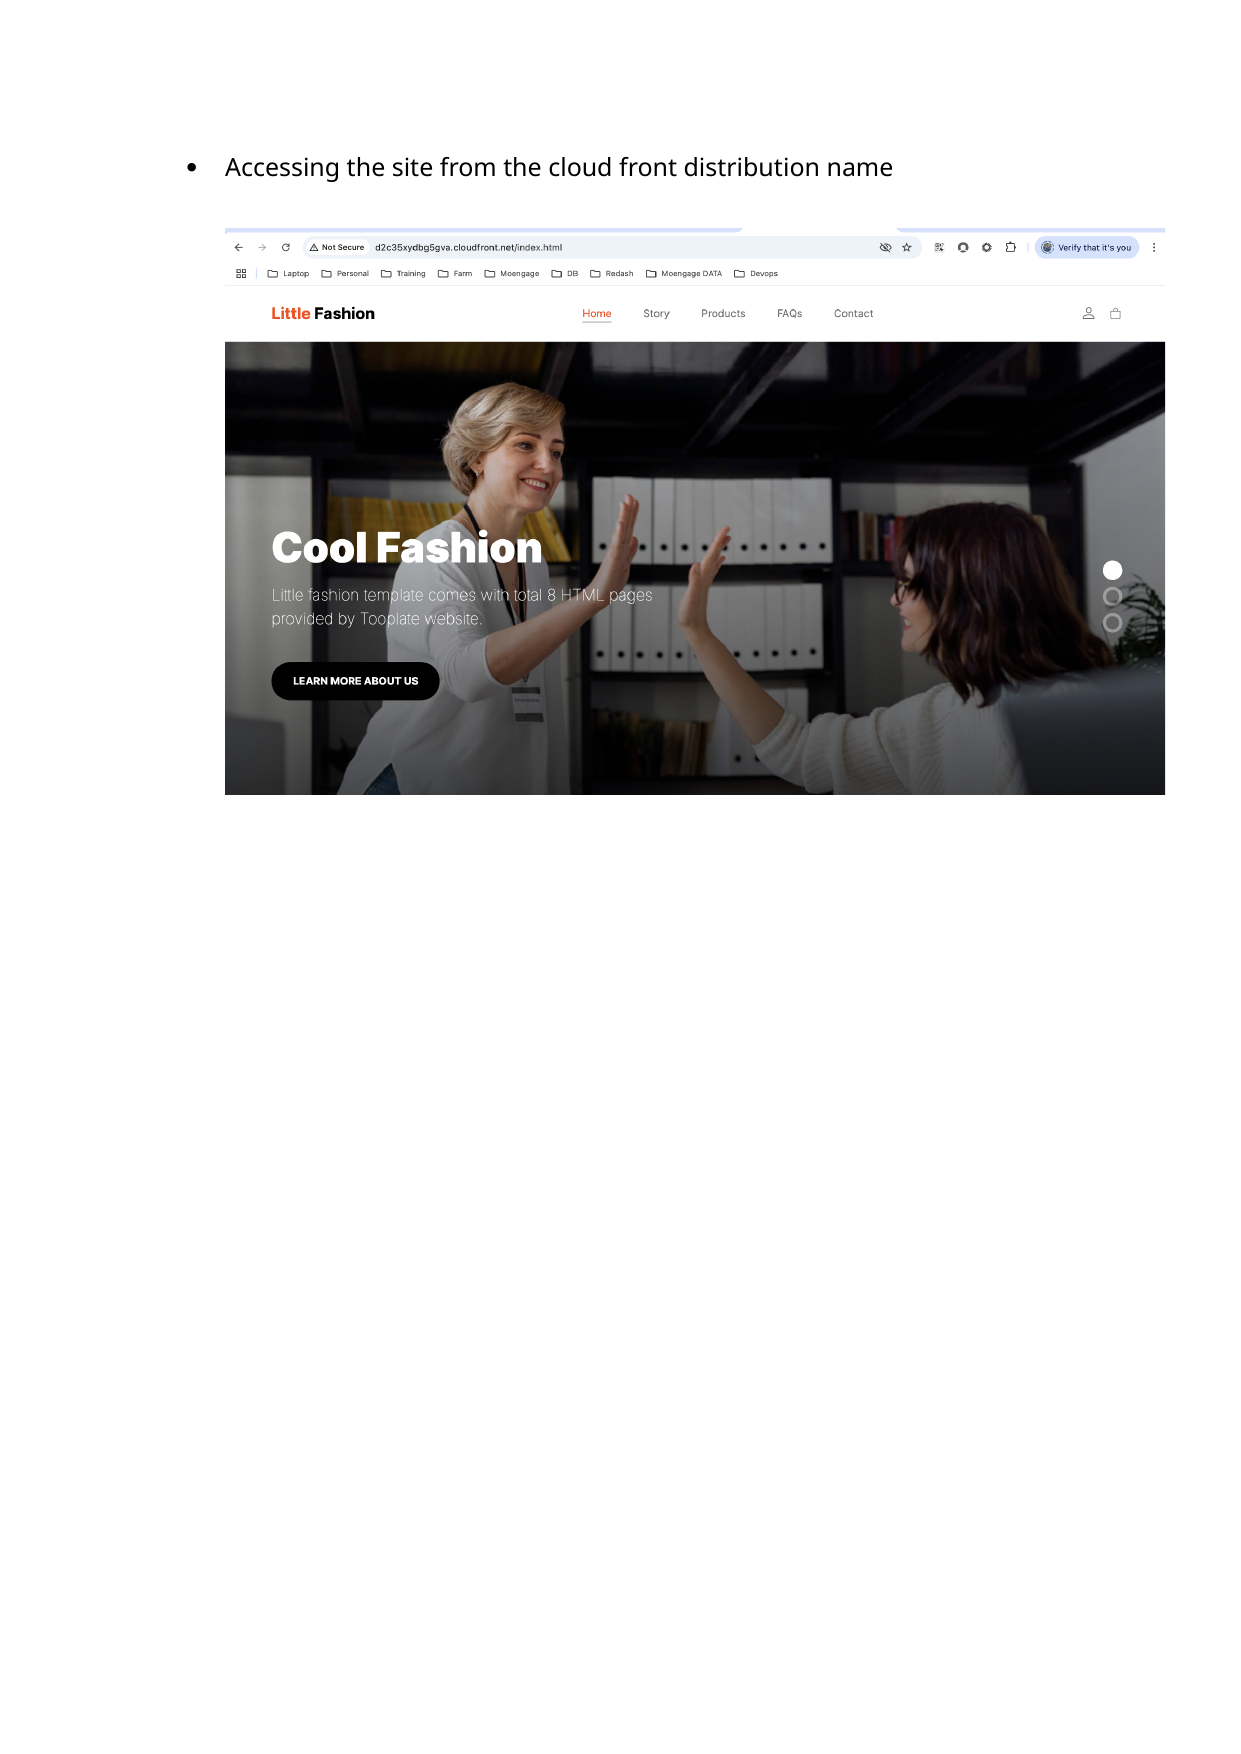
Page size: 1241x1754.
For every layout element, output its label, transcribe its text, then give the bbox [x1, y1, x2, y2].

picture [225, 228, 1166, 797]
